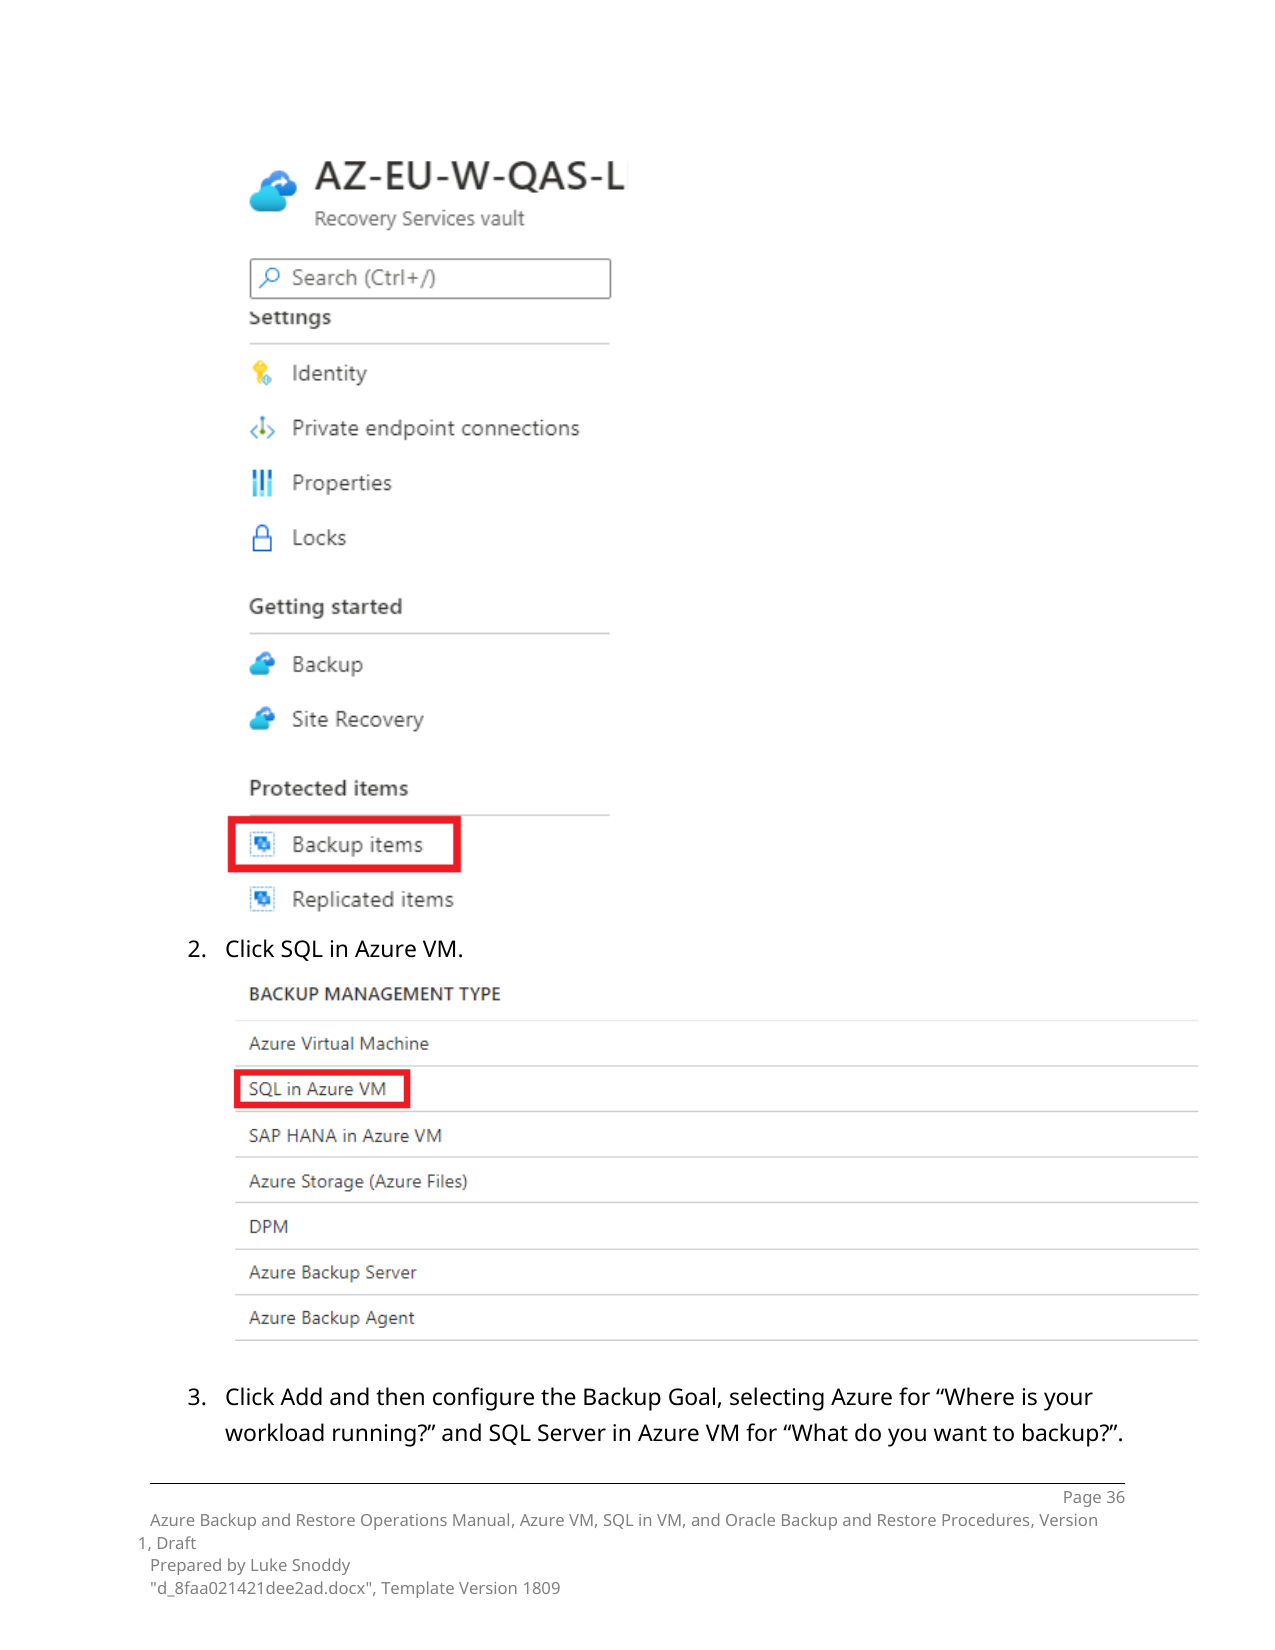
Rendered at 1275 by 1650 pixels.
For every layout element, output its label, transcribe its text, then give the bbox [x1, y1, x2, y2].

list Click SQL in Azure VM. [187, 933, 1125, 964]
picture [225, 150, 854, 929]
picture [225, 968, 1199, 1341]
list Click Add and then configure the Backup Goal, selecting Azure for “Where is your workload running?” and SQL Server in Azure VM for “What do you want to backup?”. [187, 1381, 1125, 1448]
